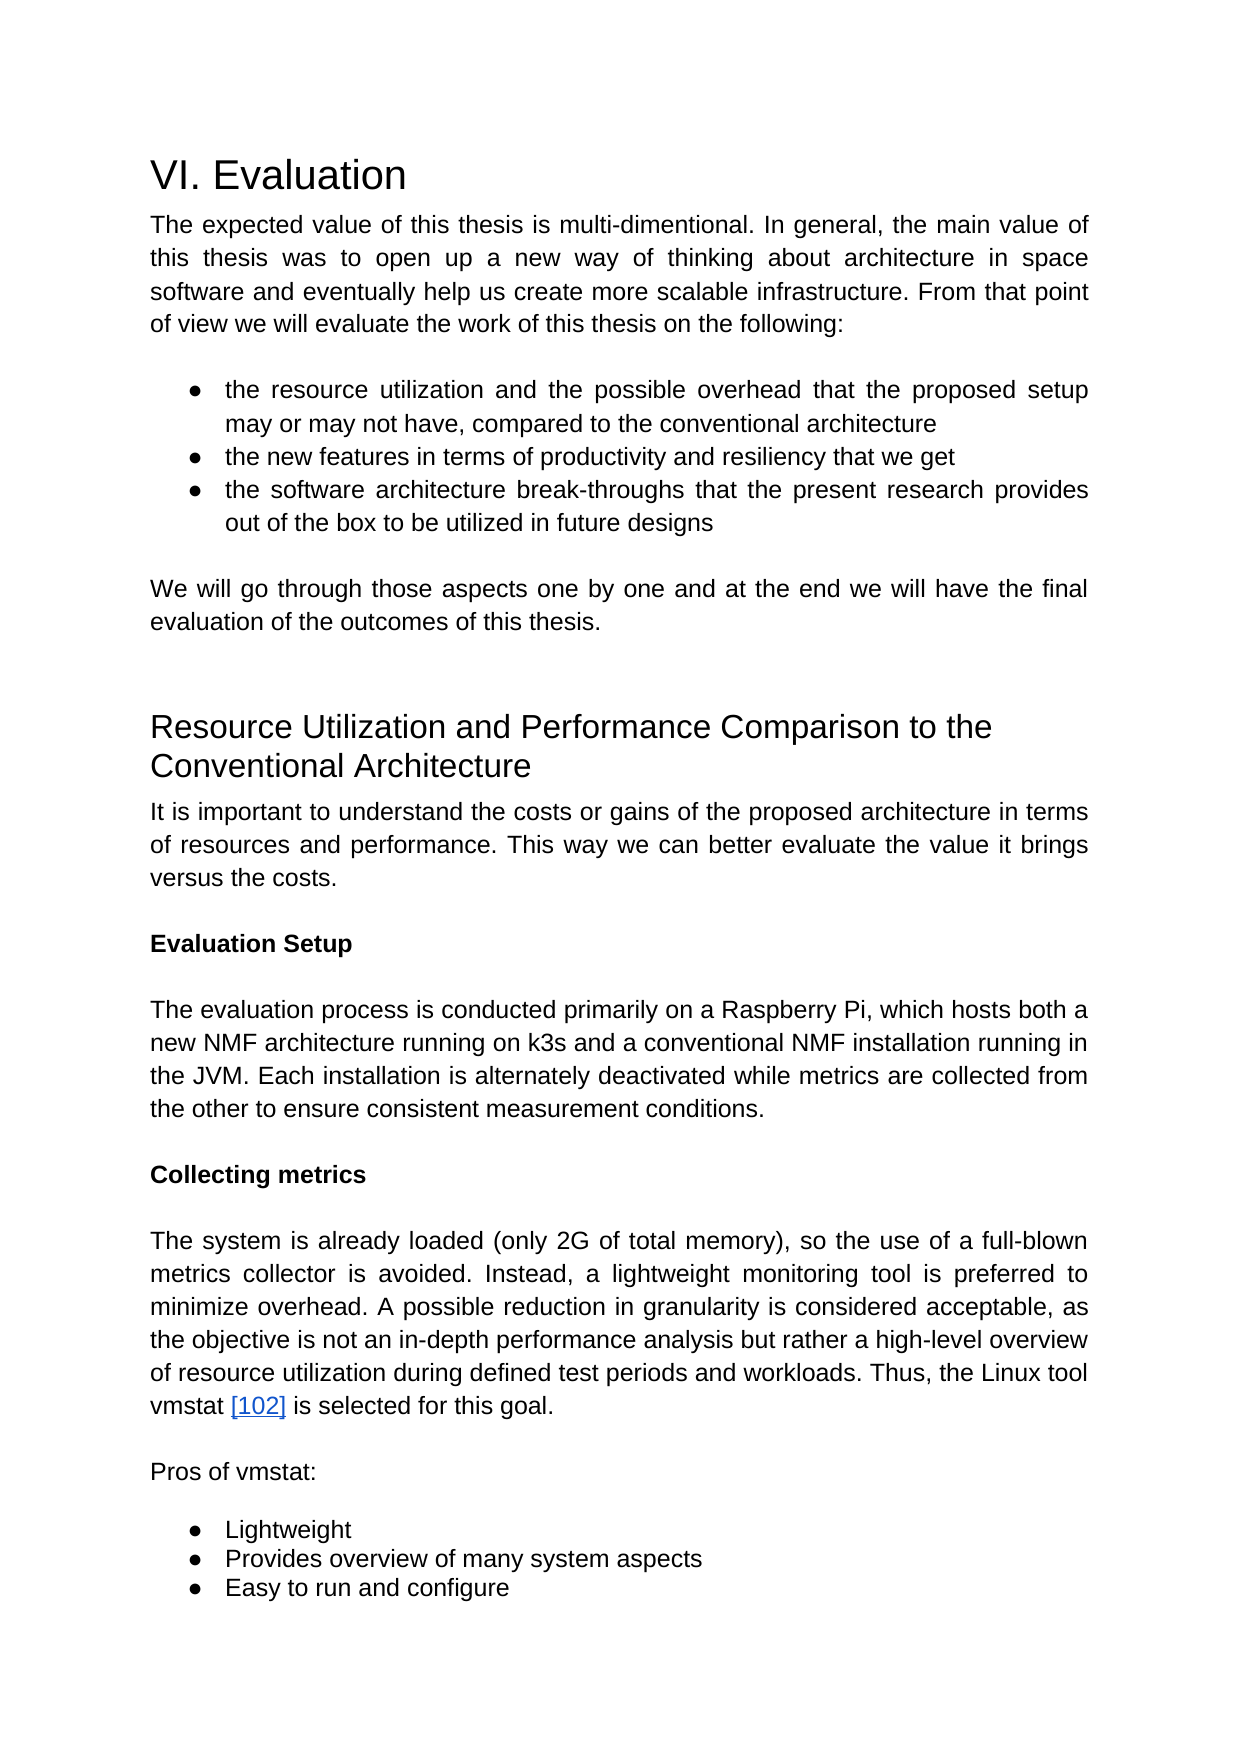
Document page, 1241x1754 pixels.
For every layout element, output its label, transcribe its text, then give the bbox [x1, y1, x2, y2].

text The expected value of this thesis is multi-dimentional. In general, the main value of this thesis was to open up a new way of thinking about architecture in space software and eventually help us create more scalable infrastructure. From that point of view we will evaluate the work of this thesis on the following: [150, 210, 1090, 338]
list the new features in terms of productivity and resiliency that we get [187, 442, 1090, 470]
list Easy to run and configure [187, 1573, 1090, 1601]
list the resource utilization and the possible overhead that the proposed setup may or may not have, compared to the conventional architecture [187, 376, 1090, 437]
subtitle Resource Utilization and Performance Comparison to the Conventional Architecture [150, 707, 1090, 784]
text We will go through those aspects one by one and at the end we will have the final evaluation of the outcomes of this thesis. [150, 574, 1090, 635]
list Provides overview of many system aspects [187, 1544, 1090, 1573]
text The system is already loaded (only 2G of total memory), so the use of a full-blown metrics collector is avoided. Instead, a lightweight monitoring tool is preferred to minimize overhead. A possible reduction in granularity is considered acceptable, as the objective is not an in-depth performance analysis but rather a high-level overview of resource utilization during defined test periods and workloads. Thus, the Linux tool vmstat [102] is selected for this goal. [150, 1226, 1090, 1420]
text The evaluation process is conducted primarily on a Raspberry Pi, which hosts both a new NMF architecture running on k3s and a conventional NMF installation running in the JVM. Each installation is alternately deactivated while metrics are collected from the other to ensure consistent measurement conditions. [150, 995, 1090, 1123]
text Pros of vmstat: [150, 1457, 1090, 1486]
text Collecting metrics [150, 1160, 1090, 1189]
text Evaluation Setup [150, 929, 1090, 958]
list the software architecture break-throughs that the present research provides out of the box to be utilized in future designs [187, 474, 1090, 536]
text It is important to understand the costs or gains of the proposed architecture in terms of resources and performance. This way we can better evaluate the value it brings versus the costs. [150, 797, 1090, 892]
list Lightweight [187, 1515, 1090, 1544]
subtitle VI. Evaluation [150, 150, 1090, 198]
